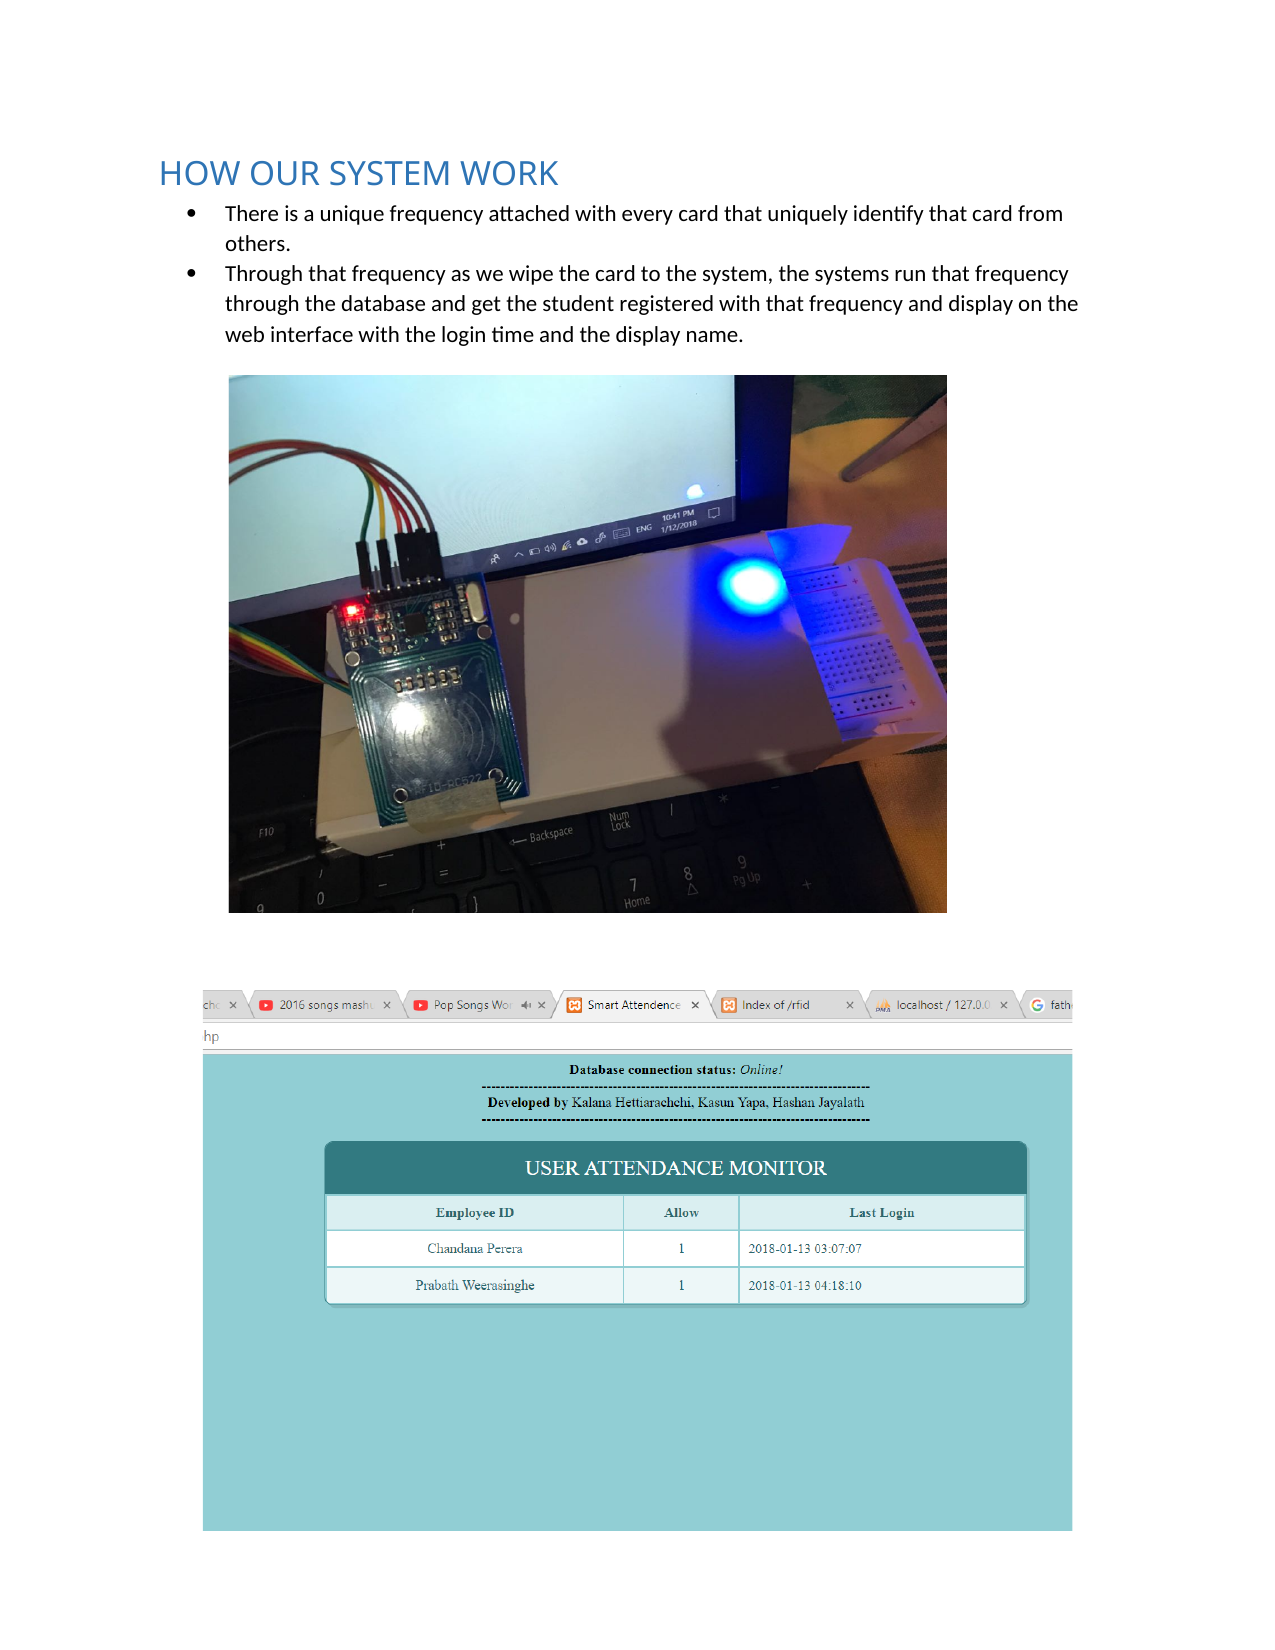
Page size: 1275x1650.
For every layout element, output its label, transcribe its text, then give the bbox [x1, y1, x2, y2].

list There is a unique frequency attached with every card that uniquely identify that card from others. [187, 199, 1125, 257]
picture [229, 375, 946, 913]
subtitle HOW OUR SYSTEM WORK [150, 150, 1125, 195]
picture [202, 990, 1073, 1531]
list Through that frequency as we wipe the card to the system, the systems run that frequency through the database and get the student registered with that frequency and display on the web interface with the login time and the display name. [187, 259, 1125, 348]
